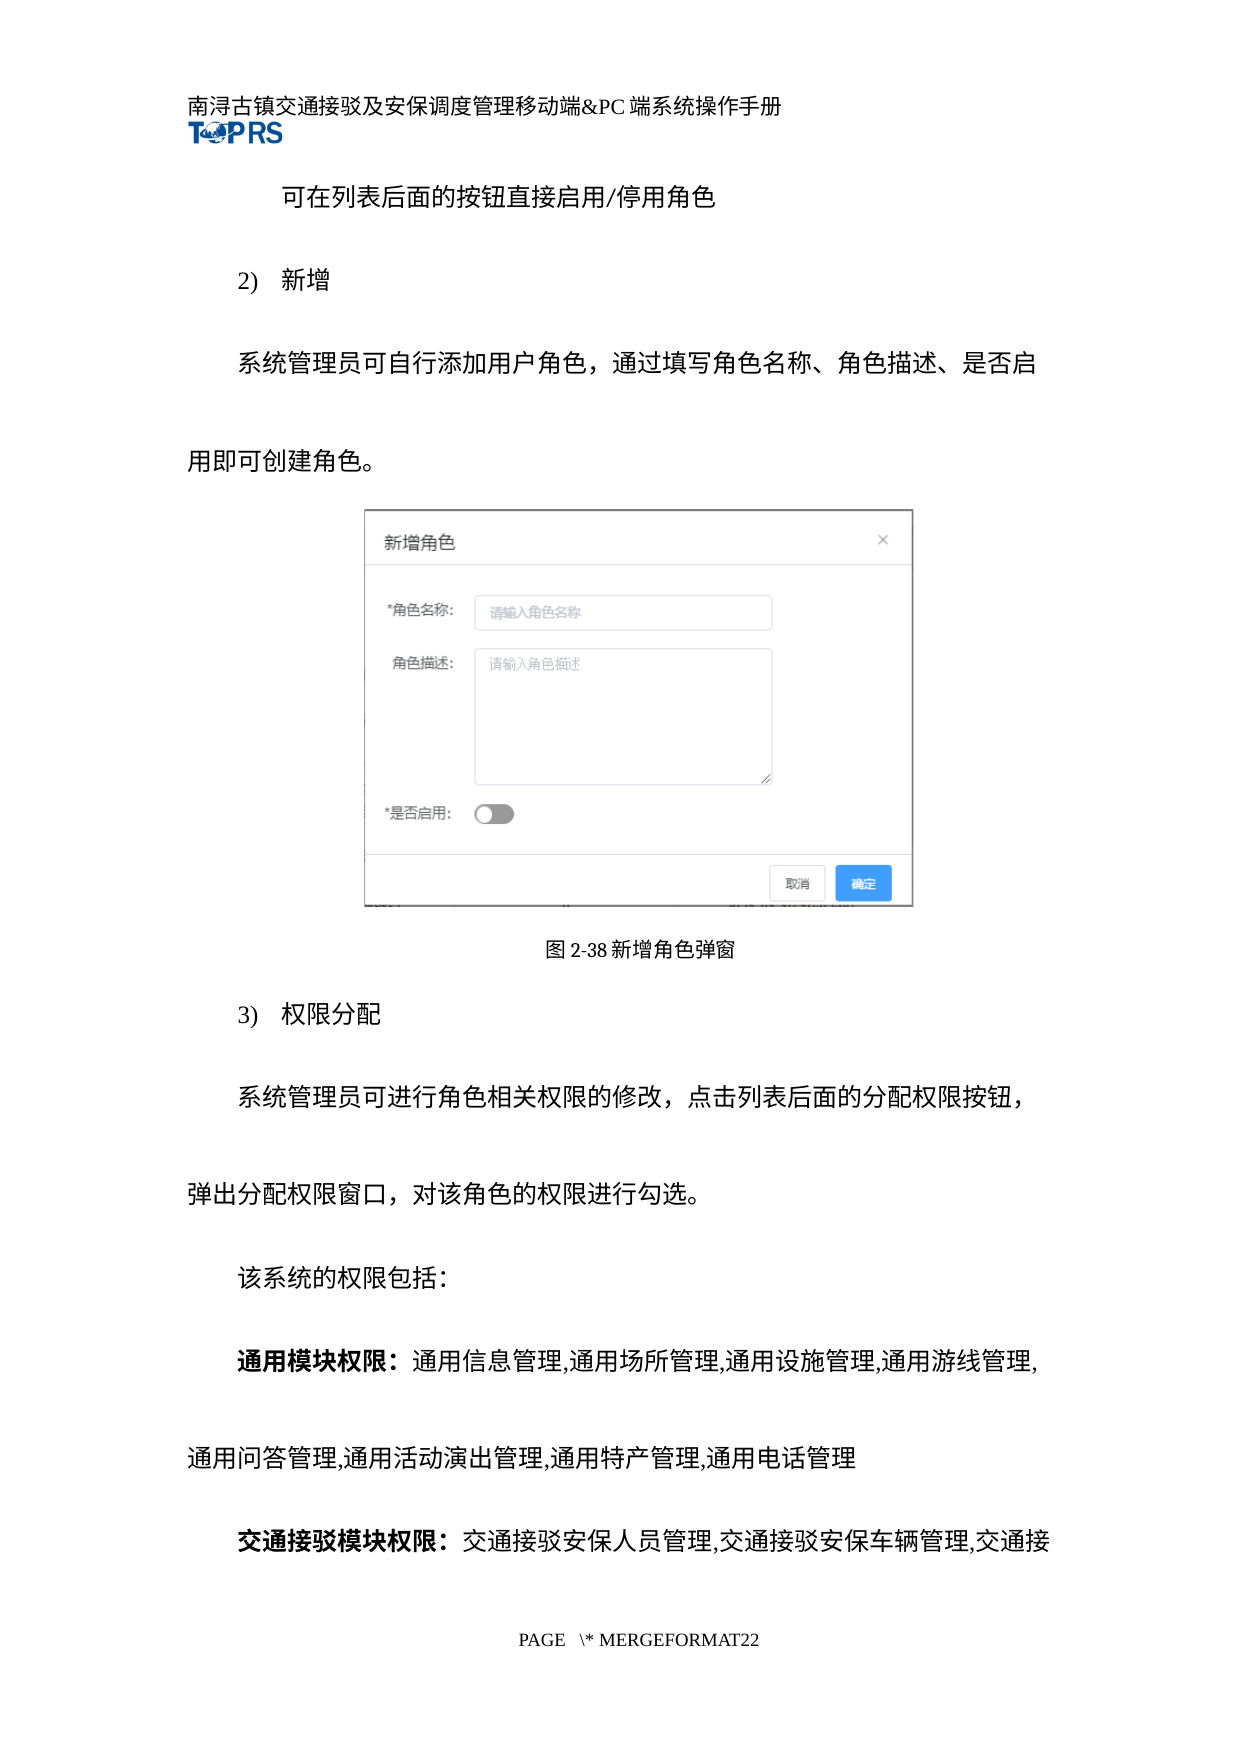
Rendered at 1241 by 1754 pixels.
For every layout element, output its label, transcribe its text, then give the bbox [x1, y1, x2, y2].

text 图2-38 新增角色弹窗 [187, 932, 1053, 965]
text 系统管理员可自行添加用户角色，通过填写角色名称、角色描述、是否启用即可创建角色。 [187, 329, 1053, 492]
text 交通接驳模块权限：交通接驳安保人员管理,交通接驳安保车辆管理,交通接驳安保人员标准路线管理,交通接驳游船管理,交通接驳游船员工管理,交通接驳打捞船管理,交通接驳打捞船员工管理,交通接驳打捞船标准路线管理,交通接驳管理人员管理,监控点监控视频查看, [187, 1507, 1053, 1572]
text 通用模块权限：通用信息管理,通用场所管理,通用设施管理,通用游线管理,通用问答管理,通用活动演出管理,通用特产管理,通用电话管理 [187, 1327, 1053, 1489]
list 新增 [237, 246, 1053, 311]
text 该系统的权限包括： [187, 1244, 1053, 1309]
list 权限分配 [237, 980, 1053, 1045]
picture [187, 120, 283, 144]
picture [364, 509, 914, 907]
text 可在列表后面的按钮直接启用/停用角色 [281, 163, 1053, 228]
text 系统管理员可进行角色相关权限的修改，点击列表后面的分配权限按钮，弹出分配权限窗口，对该角色的权限进行勾选。 [187, 1063, 1053, 1226]
